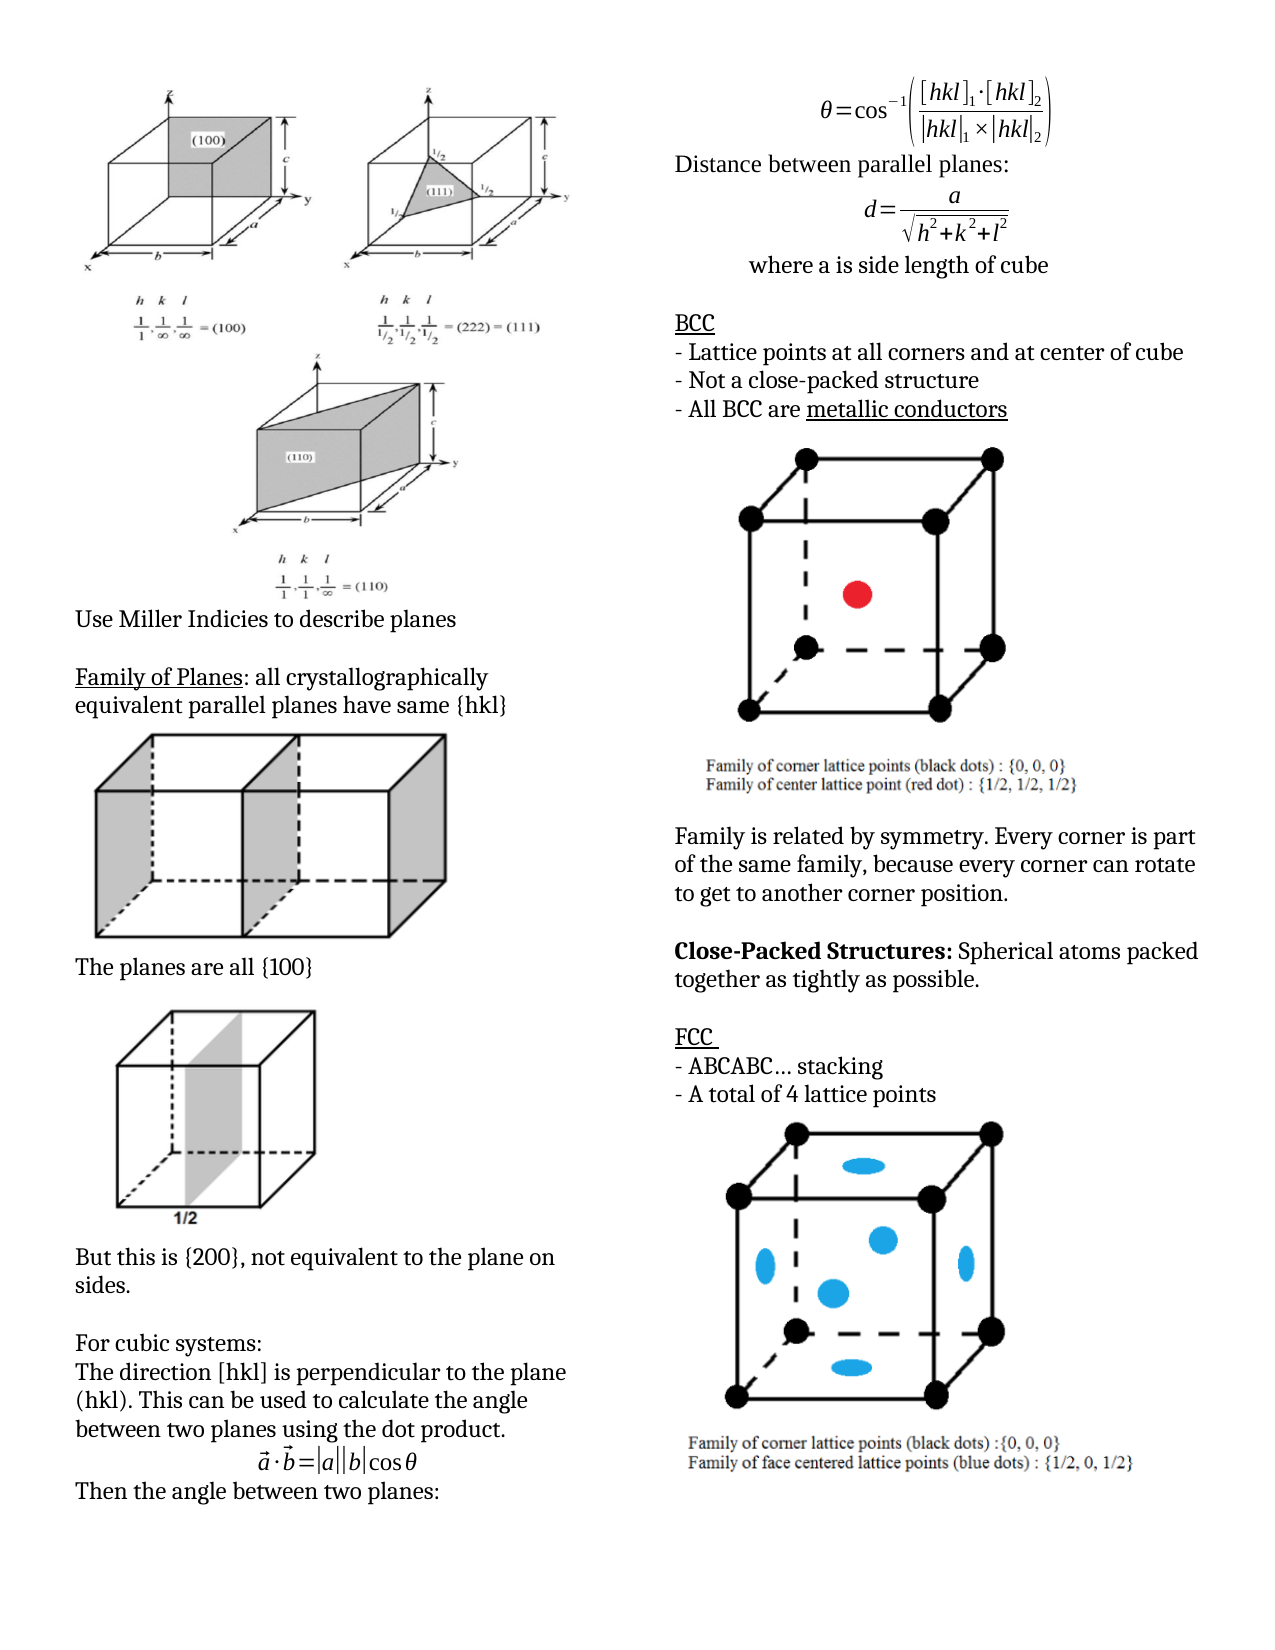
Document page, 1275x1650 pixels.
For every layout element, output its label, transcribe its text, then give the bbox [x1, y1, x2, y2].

text But this is {200}, not equivalent to the plane on sides. [75, 1242, 601, 1300]
text - Lattice points at all corners and at center of cube [674, 337, 1200, 366]
text - Not a close-packed structure [674, 366, 1200, 395]
text Use Miller Indicies to describe planes [75, 605, 601, 634]
text Family is related by symmetry. Every corner is part of the same family, because every corner can rotate to get to another corner position. [674, 822, 1200, 908]
text - All BCC are metallic conductors [674, 395, 1200, 424]
text - ABCABC… stacking [674, 1052, 1200, 1080]
text Close-Packed Structures: Spherical atoms packed together as tightly as possible. [674, 937, 1200, 994]
text The planes are all {100} [75, 953, 601, 982]
text The direction [hkl] is perpendicular to the plane (hkl). This can be used to calculate the angle between two planes using the dot product. [75, 1357, 601, 1444]
text where a is side length of cube [674, 251, 1200, 280]
picture [674, 423, 1104, 822]
text For cubic systems: [75, 1329, 601, 1357]
text BCC [674, 309, 1200, 337]
text FCC [674, 1023, 1200, 1052]
picture [75, 75, 601, 605]
text Then the angle between two planes: [75, 1477, 601, 1506]
picture [75, 982, 355, 1243]
picture [674, 1109, 1155, 1484]
text - A total of 4 lattice points [674, 1080, 1200, 1109]
text Distance between parallel planes: [674, 149, 1200, 178]
picture [75, 720, 476, 954]
text Family of Planes: all crystallographically equivalent parallel planes have same {hkl} [75, 662, 601, 720]
